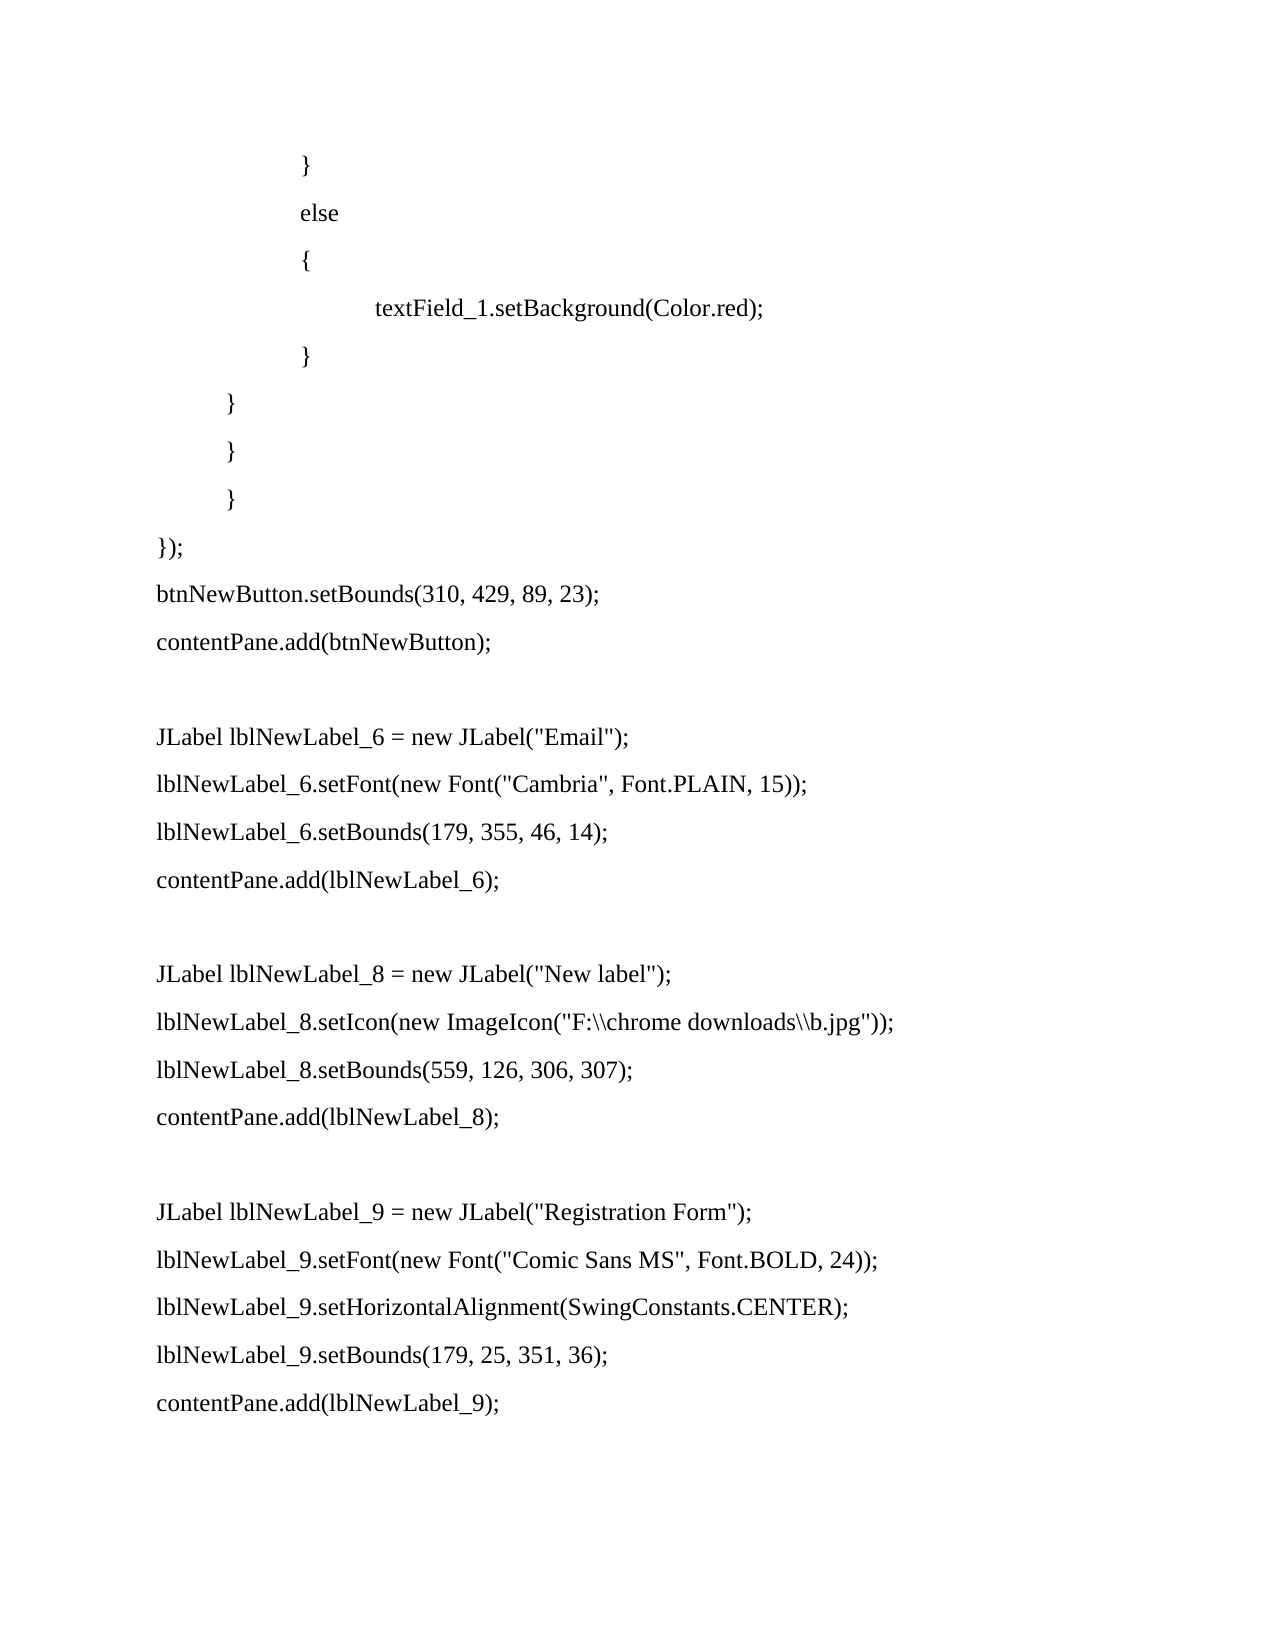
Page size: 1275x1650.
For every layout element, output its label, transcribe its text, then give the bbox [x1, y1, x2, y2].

text textField_1.setBackground(Color.red); [150, 293, 1125, 322]
text } [150, 341, 1125, 369]
text { [150, 245, 1125, 274]
text lblNewLabel_6.setBounds(179, 355, 46, 14); [150, 817, 1125, 846]
text contentPane.add(lblNewLabel_8); [150, 1102, 1125, 1131]
text contentPane.add(lblNewLabel_6); [150, 865, 1125, 893]
text } [150, 388, 1125, 417]
text } [150, 150, 1125, 179]
text } [150, 436, 1125, 465]
text else [150, 198, 1125, 226]
text JLabel lblNewLabel_9 = new JLabel("Registration Form"); [150, 1197, 1125, 1226]
text lblNewLabel_9.setHorizontalAlignment(SwingConstants.CENTER); [150, 1292, 1125, 1321]
text lblNewLabel_6.setFont(new Font("Cambria", Font.PLAIN, 15)); [150, 769, 1125, 798]
text lblNewLabel_8.setIcon(new ImageIcon("F:\\chrome downloads\\b.jpg")); [150, 1007, 1125, 1036]
text JLabel lblNewLabel_6 = new JLabel("Email"); [150, 722, 1125, 750]
text } [150, 484, 1125, 513]
text }); [150, 532, 1125, 560]
text lblNewLabel_9.setBounds(179, 25, 351, 36); [150, 1340, 1125, 1369]
text lblNewLabel_8.setBounds(559, 126, 306, 307); [150, 1055, 1125, 1083]
text contentPane.add(btnNewButton); [150, 627, 1125, 656]
text btnNewButton.setBounds(310, 429, 89, 23); [150, 579, 1125, 608]
text JLabel lblNewLabel_8 = new JLabel("New label"); [150, 959, 1125, 988]
text contentPane.add(lblNewLabel_9); [150, 1388, 1125, 1417]
text lblNewLabel_9.setFont(new Font("Comic Sans MS", Font.BOLD, 24)); [150, 1245, 1125, 1273]
